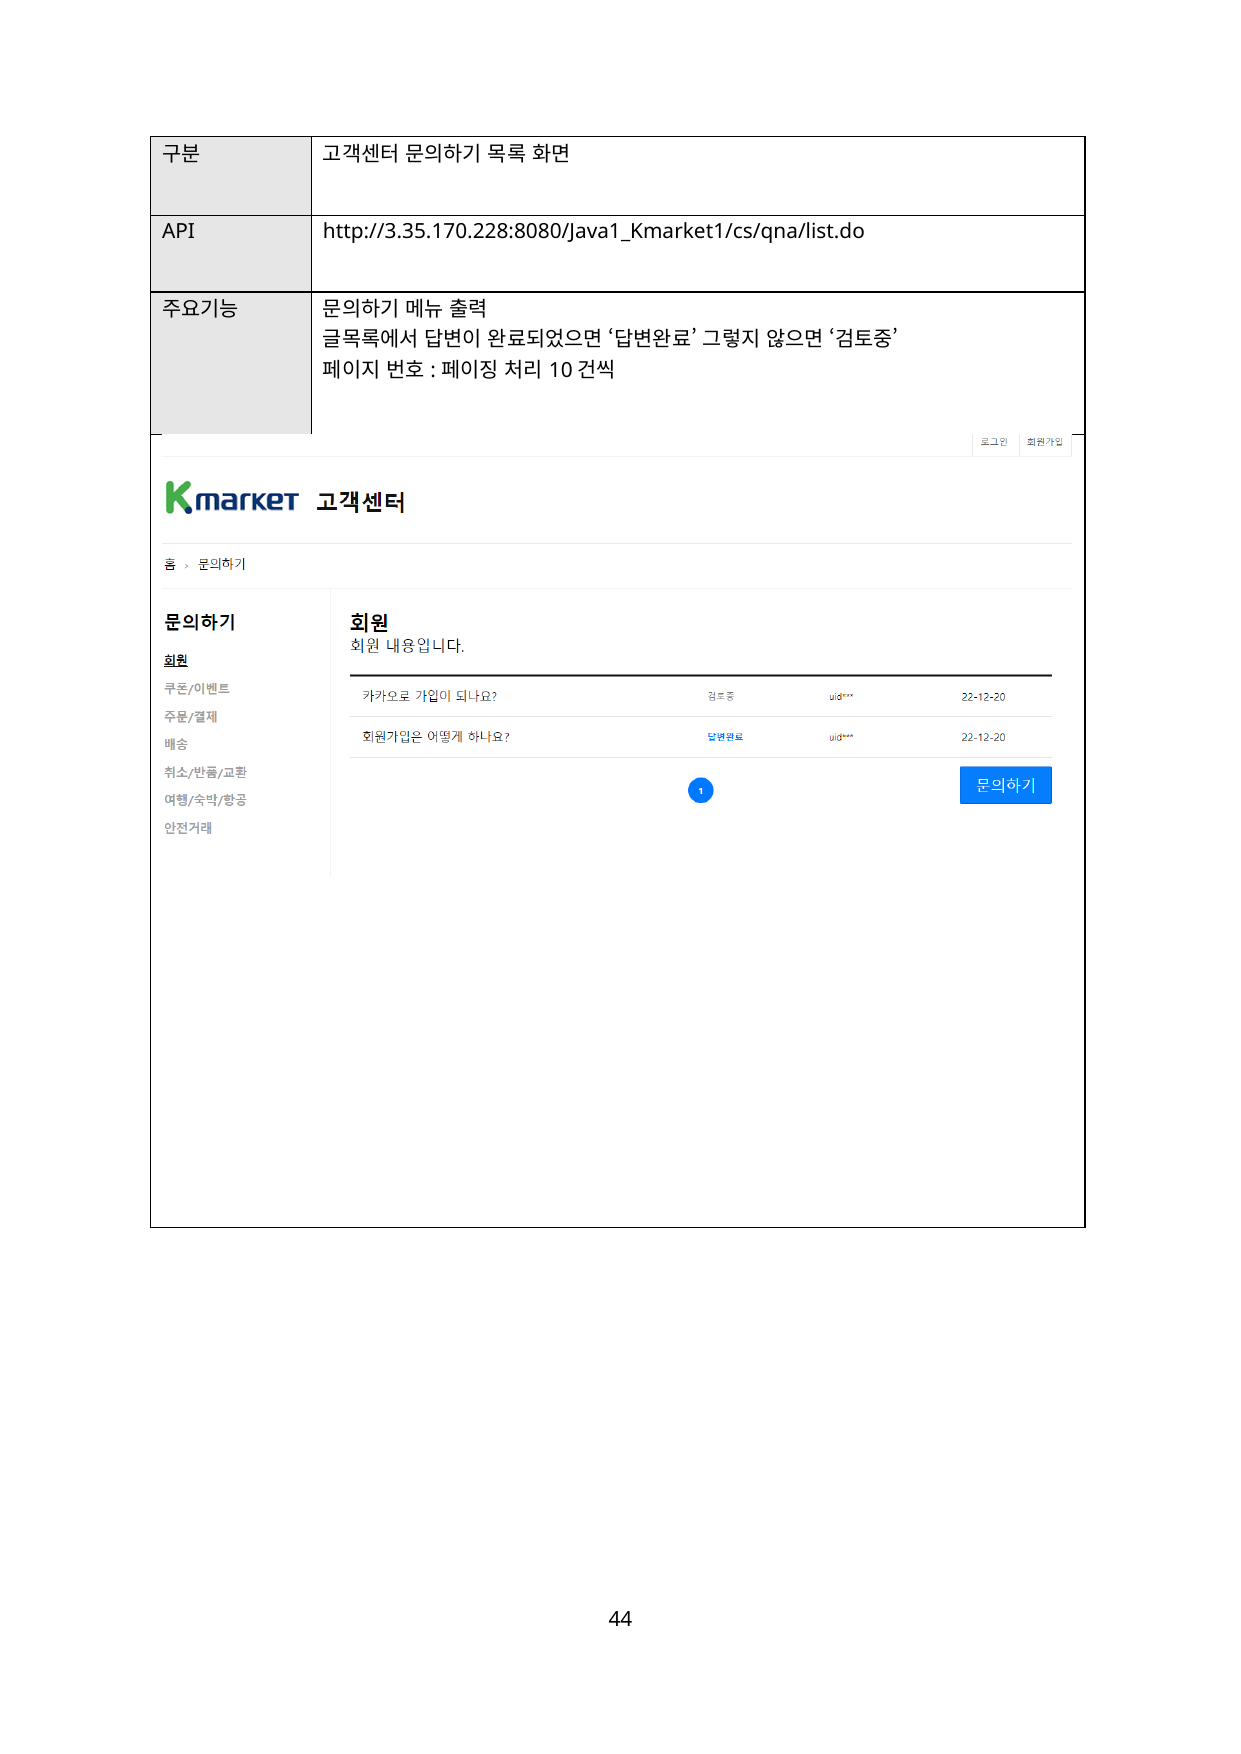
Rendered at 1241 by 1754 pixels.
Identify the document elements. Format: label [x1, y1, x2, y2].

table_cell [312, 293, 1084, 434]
picture [161, 434, 1073, 877]
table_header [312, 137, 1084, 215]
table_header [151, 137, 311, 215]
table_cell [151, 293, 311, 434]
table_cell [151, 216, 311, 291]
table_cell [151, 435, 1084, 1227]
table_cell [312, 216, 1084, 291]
